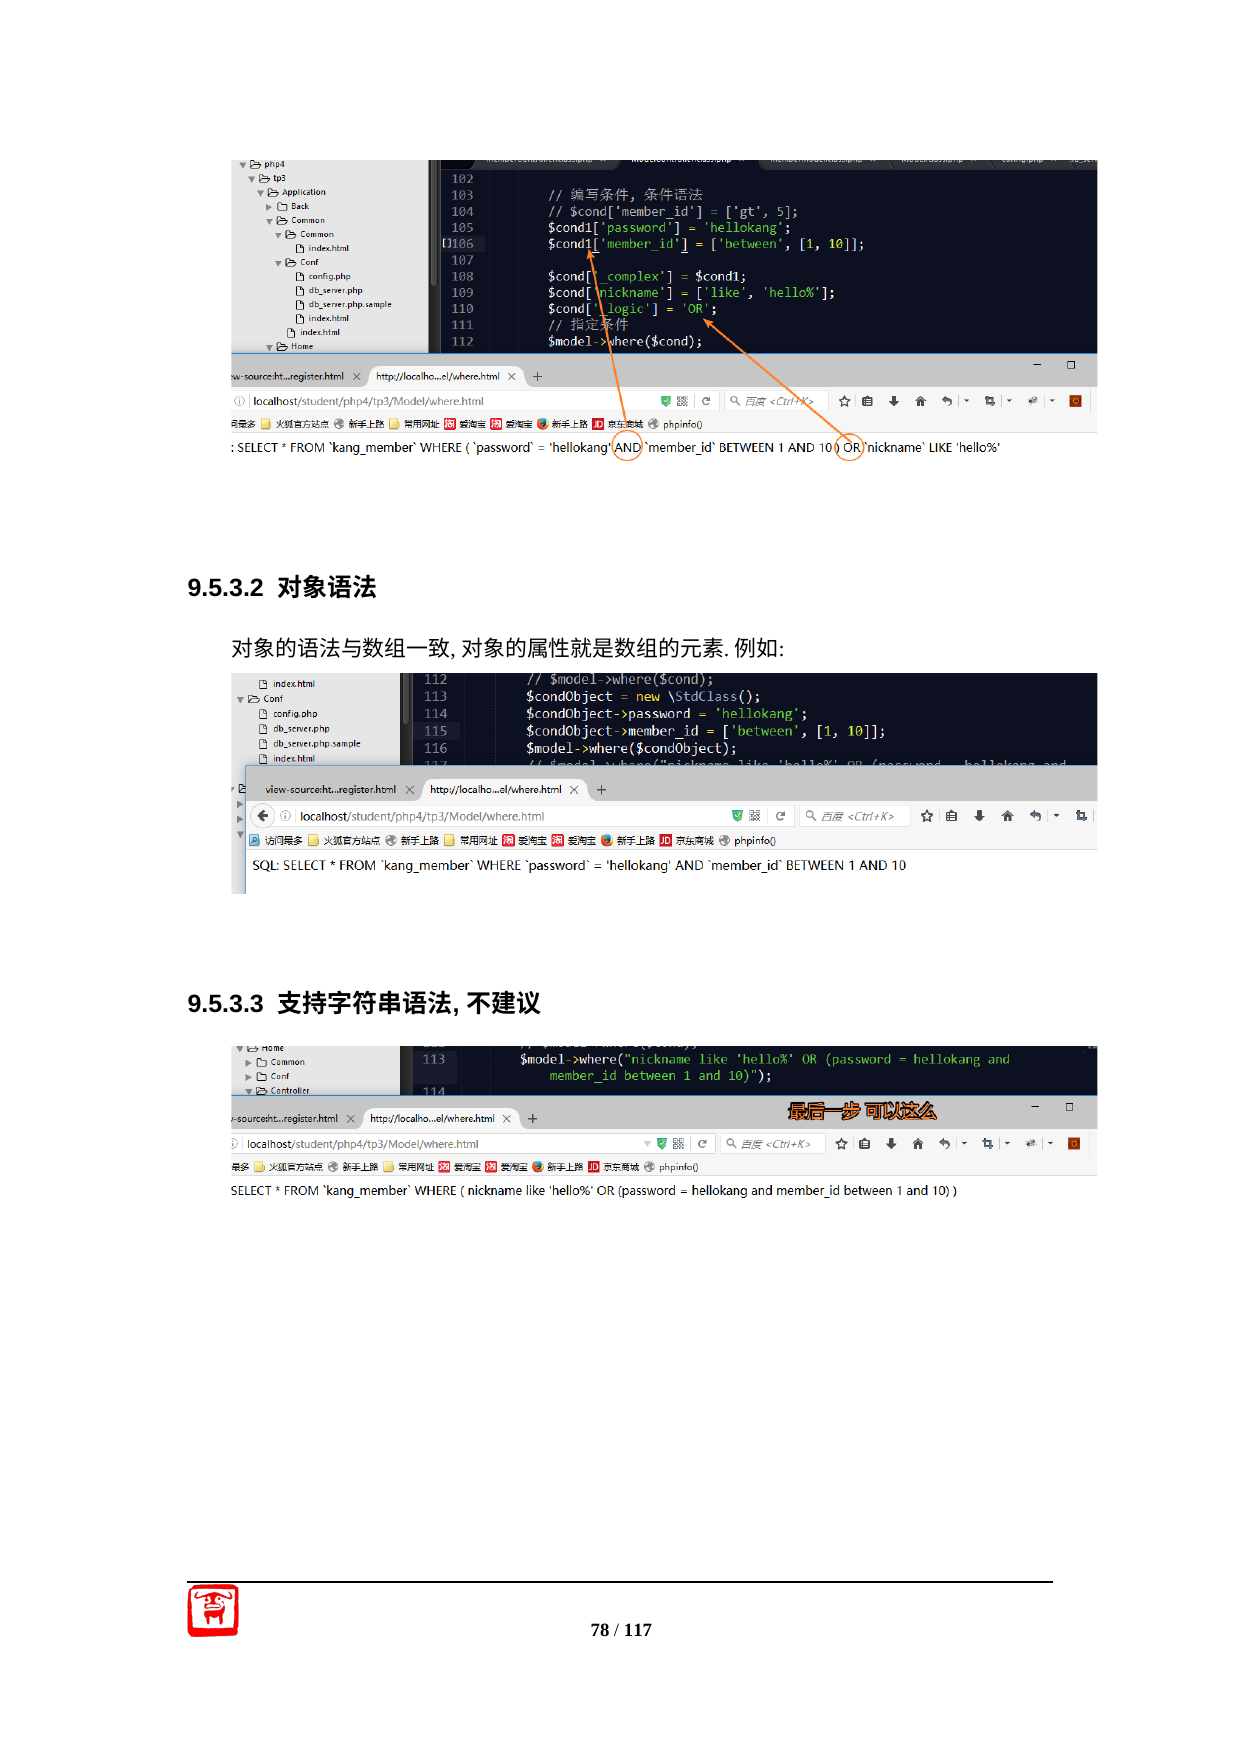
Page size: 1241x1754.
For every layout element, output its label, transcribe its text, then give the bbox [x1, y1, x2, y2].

picture [231, 160, 1098, 461]
picture [231, 673, 1098, 894]
subtitle 对象语法 [187, 553, 1053, 618]
subtitle 支持字符串语法, 不建议 [187, 969, 1053, 1034]
picture [187, 1584, 239, 1637]
text 对象的语法与数组一致, 对象的属性就是数组的元素. 例如: [187, 631, 1053, 663]
picture [231, 1046, 1098, 1220]
